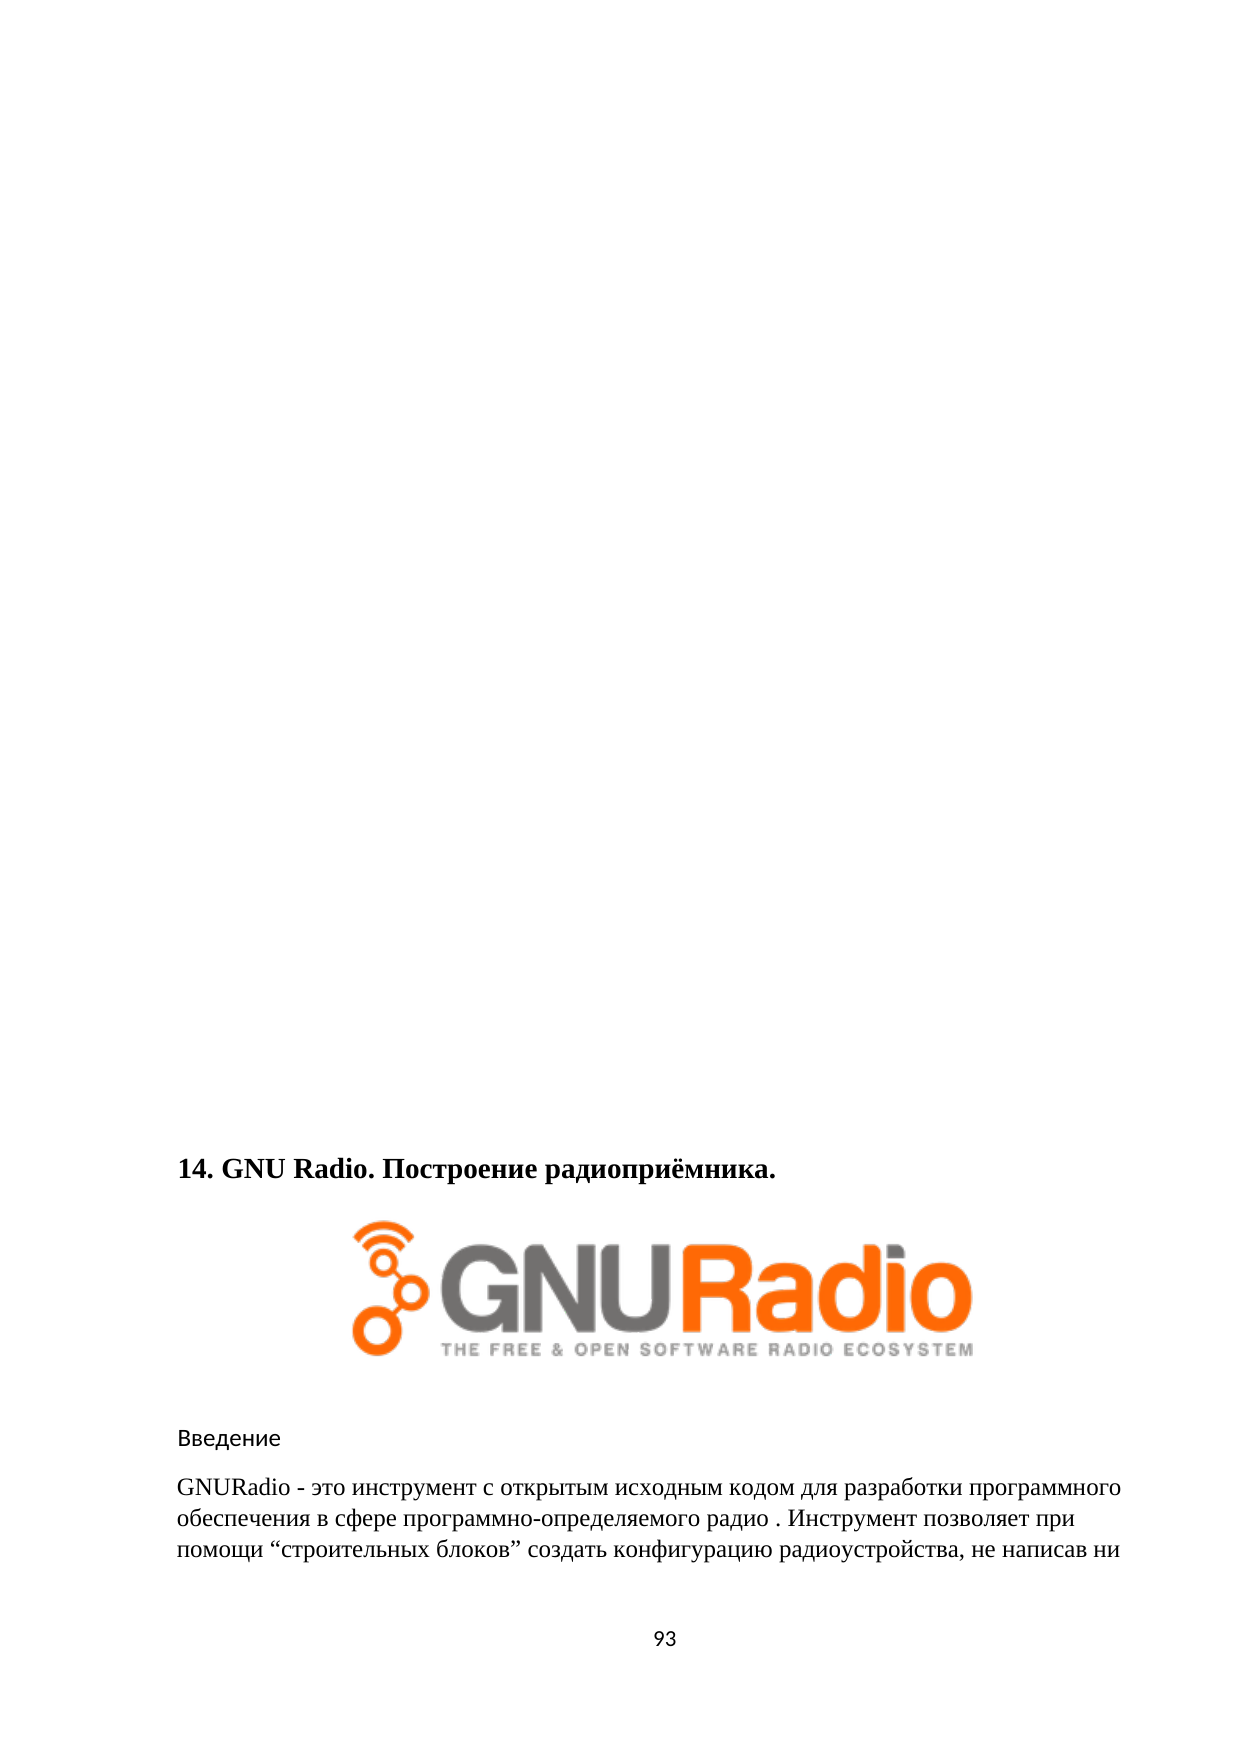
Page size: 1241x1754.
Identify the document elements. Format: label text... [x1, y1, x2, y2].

subtitle 14. GNU Radio. Построение радиоприёмника. [177, 1151, 1152, 1184]
text Введение [177, 1422, 1152, 1453]
picture [339, 1213, 990, 1364]
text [177, 1472, 1152, 1562]
